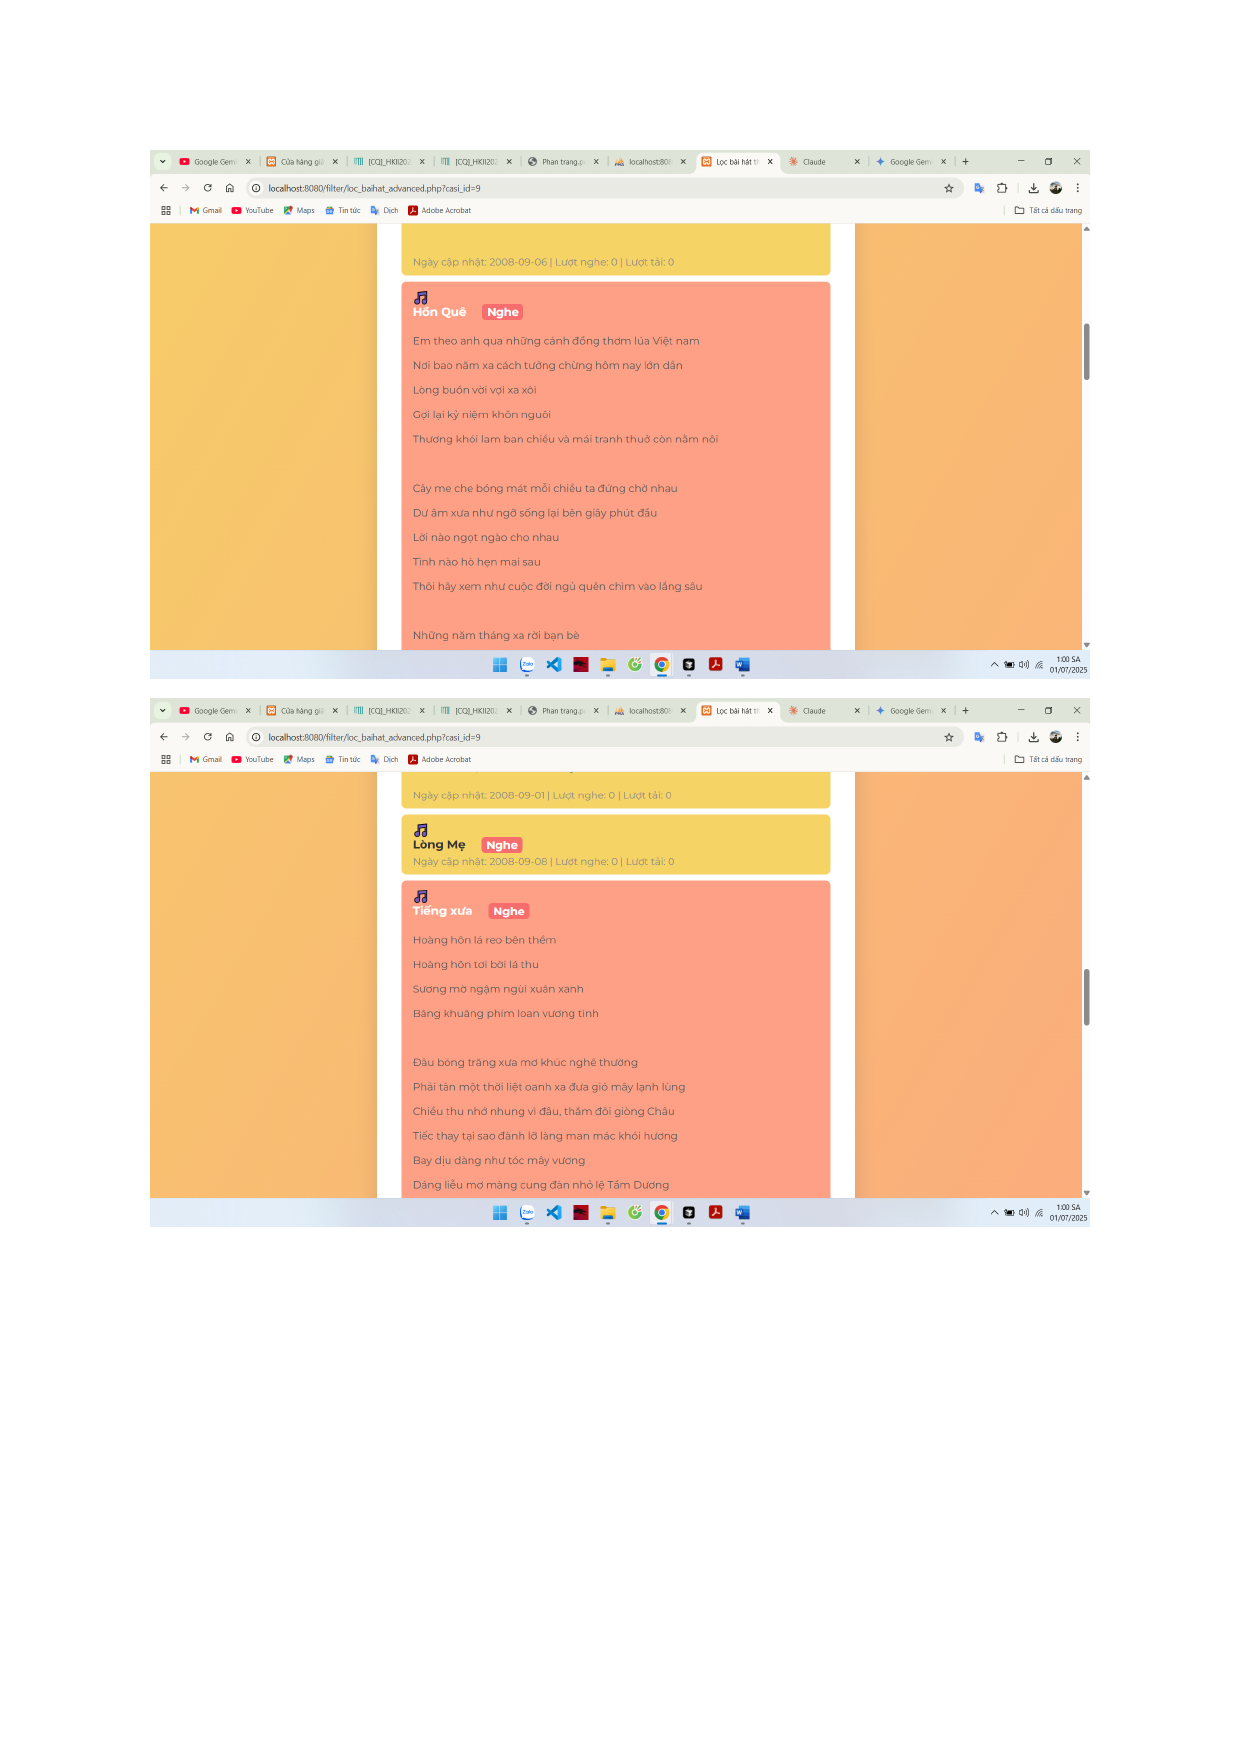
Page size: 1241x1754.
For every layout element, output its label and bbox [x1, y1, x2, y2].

picture [150, 150, 1091, 679]
picture [150, 698, 1091, 1227]
